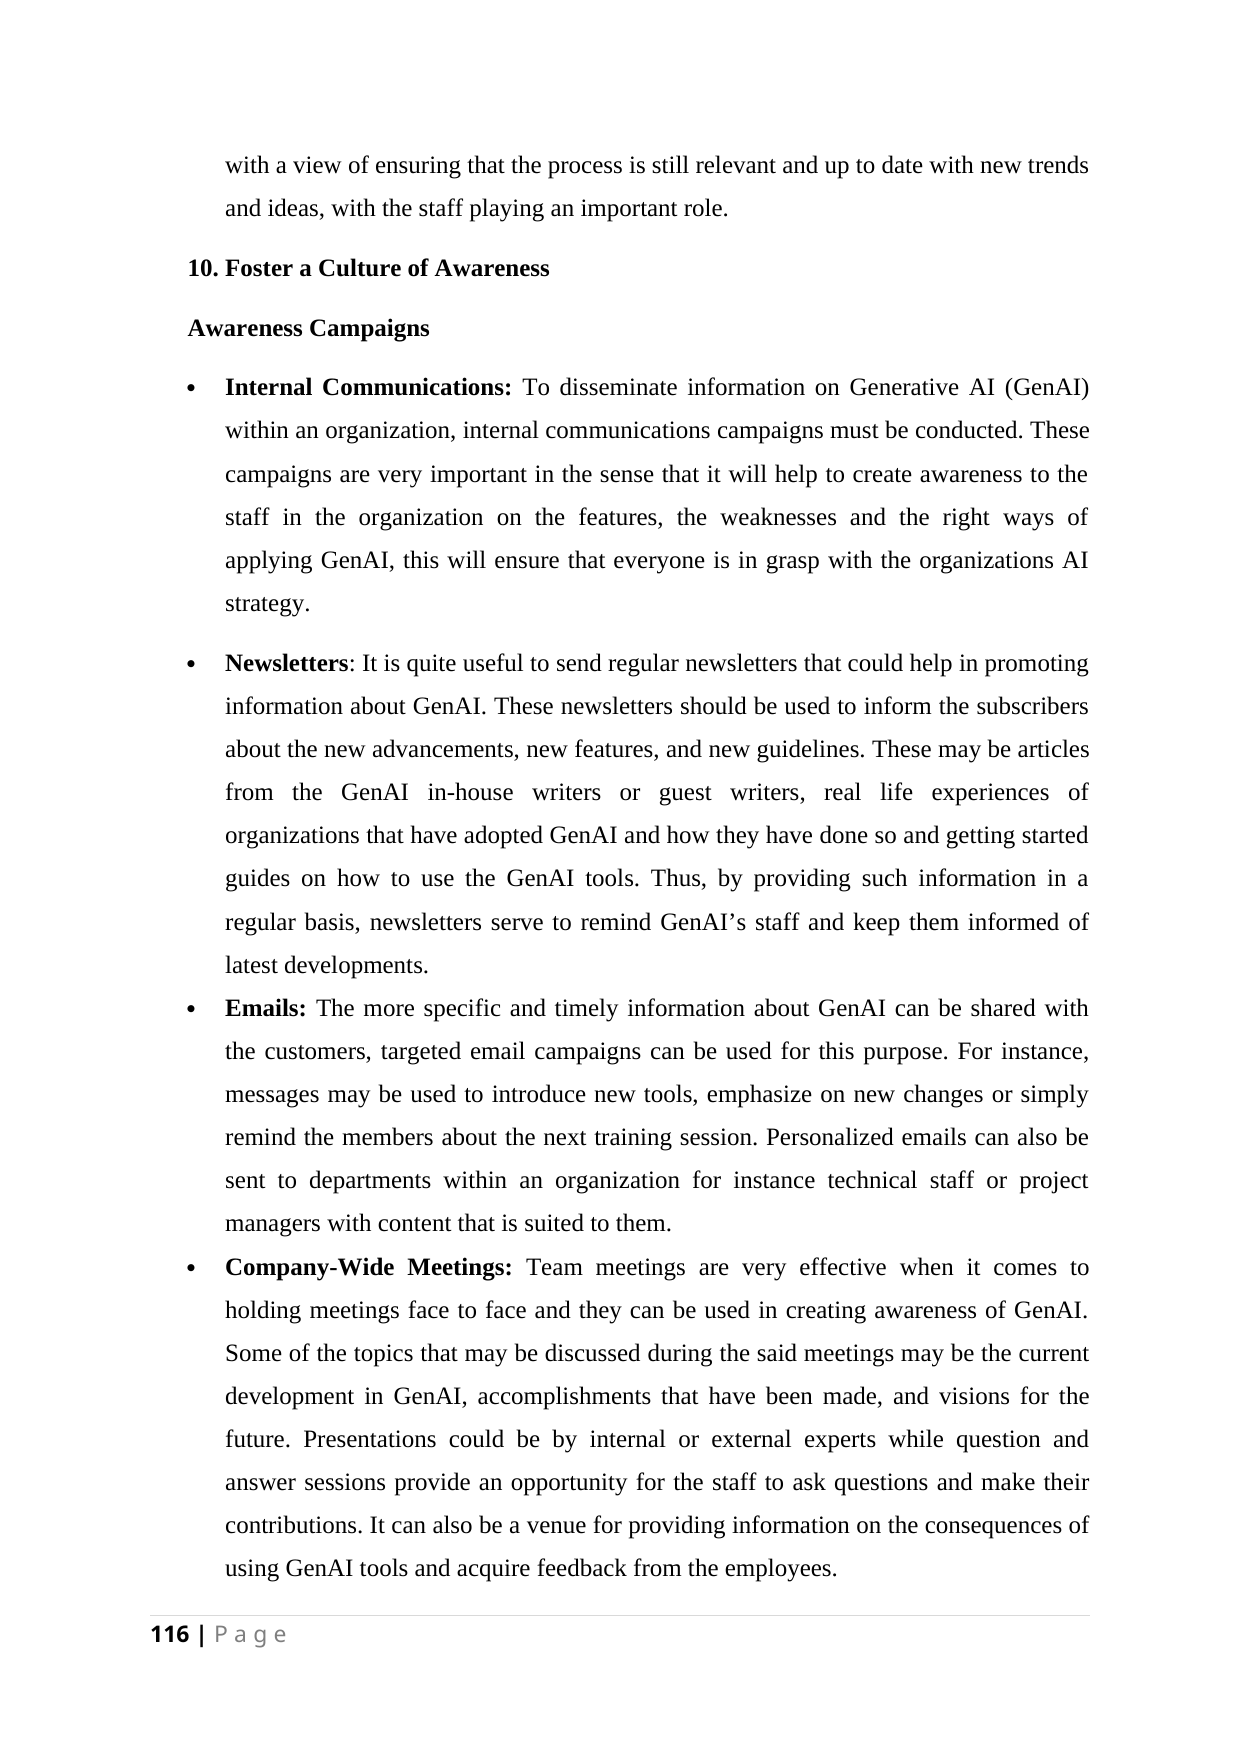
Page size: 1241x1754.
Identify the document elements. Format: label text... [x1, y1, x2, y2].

list Emails: The more specific and timely information about GenAI can be shared with the customers, targeted email campaigns can be used for this purpose. For instance, messages may be used to introduce new tools, emphasize on new changes or simply remind the members about the next training session. Personalized emails can also be sent to departments within an organization for instance technical staff or project managers with content that is suited to them. [187, 993, 1090, 1237]
list Company-Wide Meetings: Team meetings are very effective when it comes to holding meetings face to face and they can be used in creating awareness of GenAI. Some of the topics that may be discussed during the said meetings may be the current development in GenAI, accomplishments that have been made, and visions for the future. Presentations could be by internal or external experts while question and answer sessions provide an opportunity for the staff to ask questions and make their contributions. It can also be a venue for providing information on the consequences of using GenAI tools and acquire feedback from the employees. [187, 1252, 1090, 1582]
text Awareness Campaigns [187, 313, 1090, 341]
text 10. Foster a Culture of Awareness [187, 253, 1090, 282]
list Newsletters: It is quite useful to send regular newsletters that could help in promoting information about GenAI. These newsletters should be used to inform the subscribers about the new advancements, new features, and new guidelines. These may be articles from the GenAI in-house writers or guest writers, real life experiences of organizations that have adopted GenAI and how they have done so and getting started guides on how to use the GenAI tools. Thus, by providing such information in a regular basis, newsletters serve to remind GenAI’s staff and keep them informed of latest developments. [187, 648, 1090, 978]
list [187, 150, 1090, 222]
list Internal Communications: To disseminate information on Generative AI (GenAI) within an organization, internal communications campaigns must be conducted. These campaigns are very important in the sense that it will help to create awareness to the staff in the organization on the features, the weaknesses and the right ways of applying GenAI, this will ensure that everyone is in grasp with the organizations AI strategy. [187, 372, 1090, 617]
